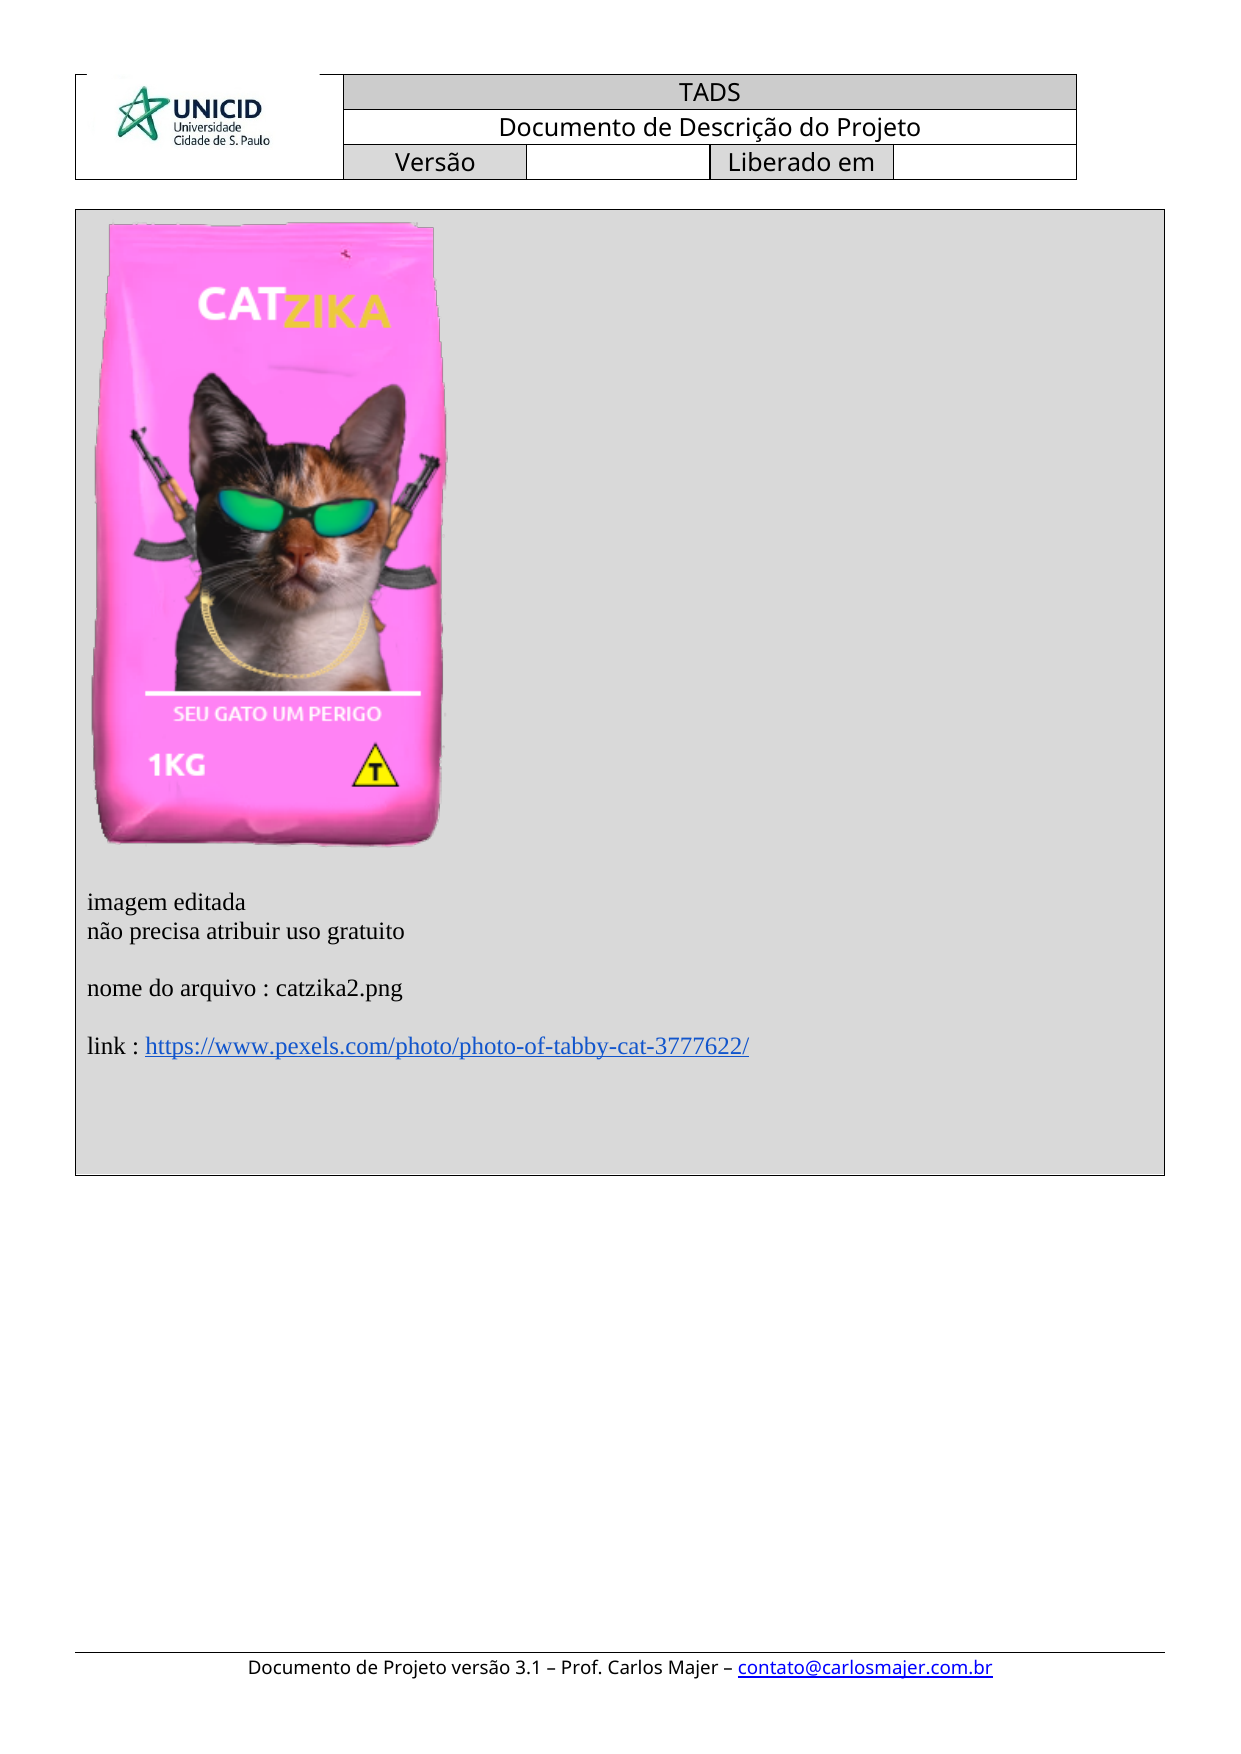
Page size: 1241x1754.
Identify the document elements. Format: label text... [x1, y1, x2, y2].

table_header Responsável: Bruno Proença (25619616) Nome do arquivo: Blog.html Descrição: Assuntos mais pertinentes sobres os pets atualmente, aumentar o conhecimento sobres os animais, e também podendo informar sobre a segurança do seu pets avisando sobre. Fonte de pesquisa: Animal farma: https://www.animalfarma.com.br/blog-animal-farma/ Petz https://www.petz.com.br/blog/ Centro veterinário seres: https://seres.vet/?gclid=Cj0KCQjw1a6EBhC0ARIsAOiTkrE73EJg8dvzpHia_N-LWzw8dr-tIhsWXpzi2INwjwYOj6EpRfLxBeMaAhZeEALw_wcB Cobasi https://www.cobasi.com.br/?gclid=CjwKCAjw1uiEBhBzEiwAO9B_HSt6exmc0P-JvR4_Ai0o0LcrAR-HyAQYybkWi5UnauJGT6vx9hxJJBoCyokQAvD_BwE Imagem utilizada Tipo de imagem -Gratuita não precisa atribuir Disponível em: https://meupet.elanco.com/pt-br/novos-tutores/comportamento-dos-gatos/ Imagem utilizada Tipo de imagem -Gratuita não precisa atribuir Disponível em: https://meupet.elanco.com/pt-br/saude/fases-da-vida-de-um-cachorro/ Responsável: Felipe Luís Saraiva Novo Rocha (26455099) Página: Trabalhos Voluntários Nome do arquivo: trab-voluntario.html Descrição: Descrever os projetos sociais realizados pelo Chavoso Pet, convidando membros em potencial a realizarem seu cadastro para possíveis trabalhos futuros. Exemplos: https://www.ikoporan.org/pt-br/projeto/conservacao-animal/ https://amparanimal.org.br/como-ajudar/ https://voluntarioanimal.com.br https://www.institutosantopet.org.br/voluntario Descrição visual da página: Disponível em: https://cdn.pixabay.com/photo/2019/05/08/21/21/cat-4189697_960_720.jpg Atribuição não requerida Disponível em: https://pixabay.com/images/id-3790705/ Atribuição não requerida Disponível em: https://pixabay.com/images/id-4451577/ Atribuição não requerida Disponível em: https://pixabay.com/images/id-4783327/ Atribuição não requerida Disponível em: https://pixabay.com/images/id-1539523/ Atribuição não requerida Responsável: Felipe Teixeira Konishi (RGM: 26455099) Nome do arquivo: serviços.html Descrição: O objetivo dessa página é trazer informações sobre nossos tipos de serviço, dentre eles o banho & tosa, Dog walker e hotel pet. Fontes de pesquisa: DogHero: https://www.doghero.com.br/dog-walker Pet Anjo: https://petanjo.com/dogwalker Comportpet: https://comportpet.com.br Vet Popular: https://www.vetpopular.com.br Descrição visual da página: Background: Tipo de Imagem: -Uso gratuito -Atribuição não requerida Disponível em: https://pixabay.com/pt/illustrations/cinzento-branco-meio-tom-praça-2661270/ Imagens utilizadas: Nome do arquivo: dogt.png Imagem editada Tipo de Imagem: -Uso gratuito -Atribuição não requerida Original disponível em: https://pixabay.com/pt/photos/cão-vista-doce-retrato-animal-838281/ Nome do arquivo: gordito.png Imagem editada Tipo de Imagem: -Uso gratuito -Atribuição não requerida Original Disponível em: https://pixabay.com/pt/photos/gato-gatinho-animais-de-estimação-2934720/ Responsável: Henrique Barbosa (26424690) Página FAQ: Dúvidas frequentes dos clientes. Nome do arquivo: faq.html descrição: Tirar as principais dúvidas dos clientes, assim evitando congestionamento nas linhas telefónicas e no e-mail. Exemplos: https://dribbble.com/shots/5933078-UI-Daily-092-F-A-Q?utm_source=pinterest&utm_campaign=pinterest_shot&utm_content=UI%20Daily,%20%23092%20%E2%80%93%20F.A.Q.&utm_medium=Social_Share https://www.cobasi.com.br/faq https://dribbble.com/shots/14122206-FAQ-design-for-WordPress-customization-platform https://ecommerce-platforms.com/pt/articles/create-perfect-faq-page-online-store Imagens: Disponivel em: https://unsplash.com/photos/AoqgGAqrLpU Atribuição: Não requerida. Nome do arquivo: dogPergunta.png Página sobre: Informações sobre a loja. Nome do arquivo: sobre.html descrição: contar a história da loja, os serviços prestados e seus diferenciais. Exemplos: https://www.cobasi.com.br/institucional/quem-somos https://www.mypetbrasil.com/ https://www.petz.com.br/institucional/sobre-a-petz https://resultadosdigitais.com.br/blog/exemplos-de-paginas-sobre/ Imagens: Disponivel em: https://unsplash.com/photos/4zN3DPTkQtU Atribuição: Não requerida. Nome do arquivo: historia.png Disponivel em: https://unsplash.com/photos/uy5t-CJuIK4 Atribuição: Não requerida. Nome do arquivo: servicos.jpg Disponivel em: https://unsplash.com/photos/cjAT4x-go_k Atribuição: Não requerida. Nome do arquivo: unidades.jpg Responsável: Henrique Deusdara Oliveira (2671785-9) 1º Página: Nóticias Pets Nome do arquivo: noticias_pets-1.html -- Na página inicial, 'Introdução de notícias' será um slide onde mostra as imagens da notícia e seu título descritivo. Quando clicado, em um dos tópicos dentro do slide, será possível ir direto a página desse mesmo tópico através do hyperlink. -- Ainda na página inicial, as imagens (IMG) são fotos de animais que representariam aqueles que você quer saber sobre, nesse caso clicando na 'img_animal-1', abriria a descrição sobre cães, enquanto os outros abrirão descrição pra diferentes animais. 2º Página: Tópicos Pets Nome do arquivo: topicos_pets-1.html -- Na segunda página, se trata da descrição dos cães e animais, essa será uma página com os tópicos de seus respectivos animais. Acima da descrição vemos 'título' em verde, a ideia que tive é de usar a alimentação diferente para cada barra, exemplo: alimentação natural cozida/alimentação natural com carne. Quando você clica em uma dessas sugestões de alimentação, a descrição mudaria (sem necessidade de hyperlink) -- A direita as imagens são somente outros tópicos disponíveis que você procurar, similar a sites de jornais ou anúncios. Sites usados como referência: - Cachorro Verde https://www.cachorroverde.com.br/caes/ - Notícias UOL https://noticias.uol.com.br/ - Pet Love https://www.petlove.com.br/dicas - Gazeta Digital https://www.gazetadigital.com.br/variedades/meu-bicho-e-eu/ Descrição visual das páginas: Tipo de imagem: Sem atribuição Disponível em: https://pixabay.com/photos/animal-dog-puppy-nice-pet-931355/ Forma de atribuição: link e texto Tipo de imagem: Sem atribuição Disponível em: https://pixabay.com/photos/chihuahua-dog-puppy-cute-pet-627299/ Forma de atribuição: link e texto Tipo de imagem: Sem atribuição Disponível em: https://pixabay.com/photos/cat-pet-care-pet-care-kitten-4778387/ Forma de atribuição: link e texto Tipo de imagem: Sem atribuição Disponível em: https://pixabay.com/photos/cute-small-portrait-goldhamster-3161014/ Forma de atribuição: link e texto Tipo de imagem: Sem atribuição Disponível em: https://pixabay.com/photos/hamster-syrian-hamster-5490235/ Forma de atribuição: link e texto Tipo de imagem: Sem atribuição Disponível em: https://pixabay.com/photos/lion-cub-safari-lioness-africa-1686104/ Forma de atribuição: link e texto Responsável: Marcos Vinicius Gomes Leão da Silva (26512971) Título da página: Home Page - Chavoso Pet Nome do arquivo: index.html Descrição: Página principal do site de pet shop grupo Charset, traz breve descrição das demais páginas e links para as mesmas, juntamente do FORMULÁRIO FALE CONOSCO no final da página com menu de navegação e rodapé Fontes de pesquisa: http://animalpet.simples.vet.br https://www.toropets.com.br https://petshop.drhato.com.br/ https://www.breeds.com.br/ Imagem background: Nome do arquivo: foggy_birds.png background gratuito, atribuir por meio de comentário no código. link: https://www.toptal.com/designers/subtlepatterns/foggy-birds/ Imagens Utilizadas nome do arquivo: div2shiba.png uso gratuito não precisa atribuir link: https://www.pexels.com/photo/brown-short-coated-dog-wearing-pink-hair-cap-4588019/ nome do arquivo: div2walk.png uso gratuito não precisa atribuir link:https://www.pexels.com/photo/woman-walking-on-the-street-with-her-black-and-white-bulldog-165227/ nome do arquivo: div2hotel.png uso gratuito não precisa atribuir link: https://www.pexels.com/photo/two-short-coated-gray-and-brown-puppies-lying-on-white-textile-57627/ nome do arquivo: cozinha-pet.png uso gratuito não precisa atribuir link: https://www.pexels.com/photo/smiling-asian-women-with-egg-preparing-dough-5908173/ Imagem editada nome do aquivo: dogzika2.png uso gratuito não precisa atribuir link: https://www.pexels.com/photo/cute-dog-wearing-a-party-hat-4587992/ imagem editada não precisa atribuir uso gratuito nome do arquivo : catzika2.png link : https://www.pexels.com/photo/photo-of-tabby-cat-3777622/ Saco de ração utilizado para criação dos sacos que estão acima. "Imagem completamente editada, todas informações do proprietário foram retiradas e o fundo foi editado" Nome: ração.jpg Link: https://images.app.goo.gl/9E63LoG2zR6dK2jf6 nome do arquivo: conjuntodog2.png uso gratuito não precisa atribuir link : https://www.pexels.com/photo/shiba-inu-wearing-sunglasses-4588001/ nome do arquivo: work.png uso gratuito não precisa atribuir link: https://www.pexels.com/photo/group-of-people-sitting-in-front-of-a-table-7429467/ imagem editada com programa de edição nome do arquivo: dogs-div1.png uso gratuito não precisa atribuir link : https://www.pexels.com/photo/photo-of-different-puppies-3299905/ Responsável: Marcus Vinicius Batista Monteiro (25581406) Página de produtos: produtos mais procurados Nome do arquivo: produtos.html Descrição: Informar produtos mais procurados e comuns entre todos os pets para acesso mais rápido, mostrar produtos comuns como alimentação, higiene, vestuário, lazer e habitação. Exemplos: https://www.royalpets.com.br/ https://www.petz.com.br/ https://vetus.com.br/universidade/5-produtos-para-pet-shop-que-nao-podem-faltar-nas-prateleiras nome do arquivo: work.png uso gratuito não precisa atribuir link: https://www.pexels.com/photo/group-of-people-sitting-in-front-of-a-table-7429467/ imagem editada com programa de edição Nome do arquivo: dogs-div1.png Uso gratuito não precisa atribuir Link: https://www.pexels.com/photo/photo-of-different-puppies-3299905/ [76, 210, 1164, 1174]
picture [86, 210, 454, 859]
picture [86, 74, 320, 166]
